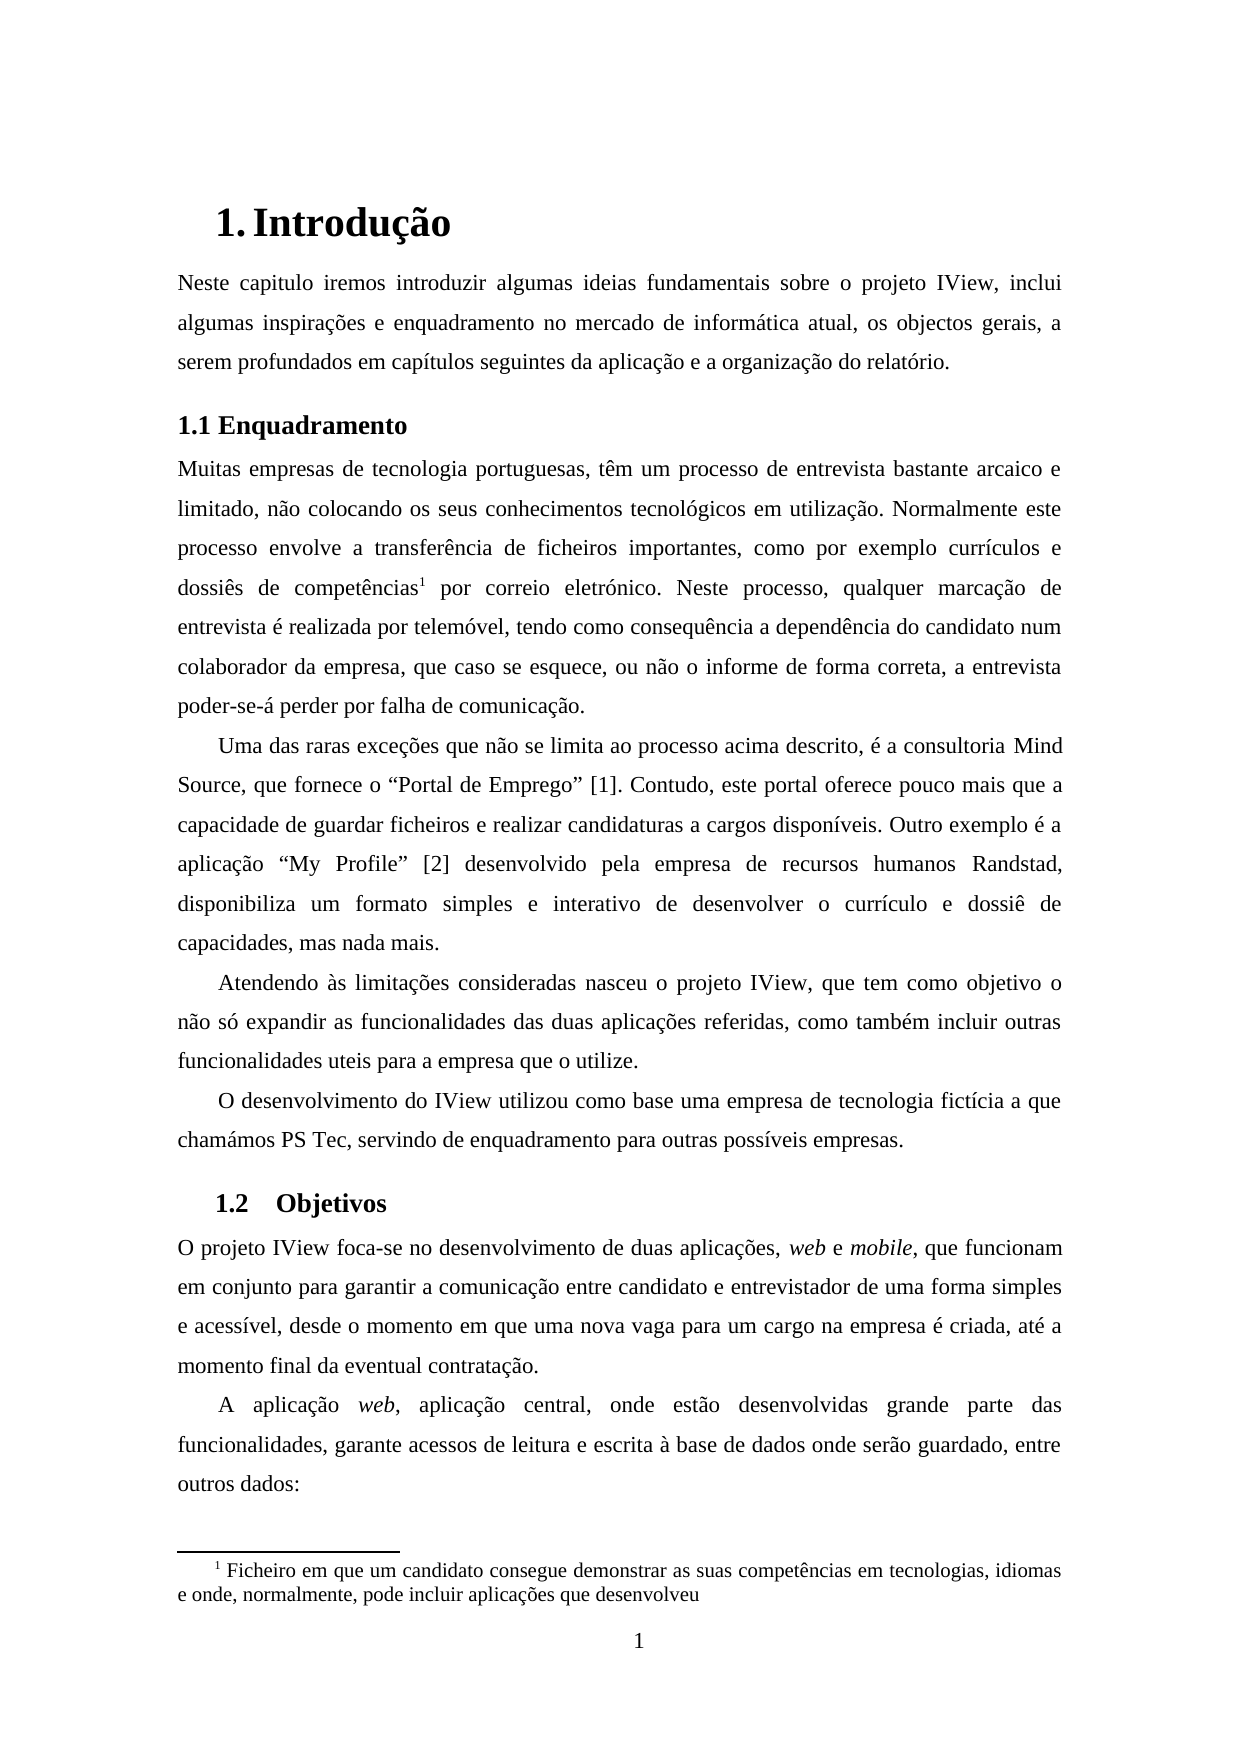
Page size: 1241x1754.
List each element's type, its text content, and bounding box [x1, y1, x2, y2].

subtitle Enquadramento [177, 409, 1063, 440]
text Muitas empresas de tecnologia portuguesas, têm um processo de entrevista bastante arcaico e limitado, não colocando os seus conhecimentos tecnológicos em utilização. Normalmente este processo envolve a transferência de ficheiros importantes, como por exemplo currículos e dossiês de competências por correio eletrónico. Neste processo, qualquer marcação de entrevista é realizada por telemóvel, tendo como consequência a dependência do candidato num colaborador da empresa, que caso se esquece, ou não o informe de forma correta, a entrevista poder-se-á perder por falha de comunicação. [177, 455, 1063, 719]
subtitle Objetivos [215, 1187, 1063, 1218]
text Atendendo às limitações consideradas nasceu o projeto IView, que tem como objetivo o não só expandir as funcionalidades das duas aplicações referidas, como também incluir outras funcionalidades uteis para a empresa que o utilize. [177, 969, 1063, 1074]
text O projeto IView foca-se no desenvolvimento de duas aplicações, web e mobile, que funcionam em conjunto para garantir a comunicação entre candidato e entrevistador de uma forma simples e acessível, desde o momento em que uma nova vaga para um cargo na empresa é criada, até a momento final da eventual contratação. [177, 1233, 1063, 1378]
text O desenvolvimento do IView utilizou como base uma empresa de tecnologia fictícia a que chamámos PS Tec, servindo de enquadramento para outras possíveis empresas. [177, 1087, 1063, 1153]
text Uma das raras exceções que não se limita ao processo acima descrito, é a consultoria Mind Source, que fornece o “Portal de Emprego”. Contudo, este portal oferece pouco mais que a capacidade de guardar ficheiros e realizar candidaturas a cargos disponíveis. Outro exemplo é a aplicação “My Profile” desenvolvido pela empresa de recursos humanos Randstad, disponibiliza um formato simples e interativo de desenvolver o currículo e dossiê de capacidades, mas nada mais. [177, 732, 1063, 956]
subtitle Introdução [215, 198, 1063, 246]
text Neste capitulo iremos introduzir algumas ideias fundamentais sobre o projeto IView, inclui algumas inspirações e enquadramento no mercado de informática atual, os objectos gerais, a serem profundados em capítulos seguintes da aplicação e a organização do relatório. [177, 269, 1063, 375]
text A aplicação web, aplicação central, onde estão desenvolvidas grande parte das funcionalidades, garante acessos de leitura e escrita à base de dados onde serão guardado, entre outros dados: [177, 1391, 1063, 1497]
